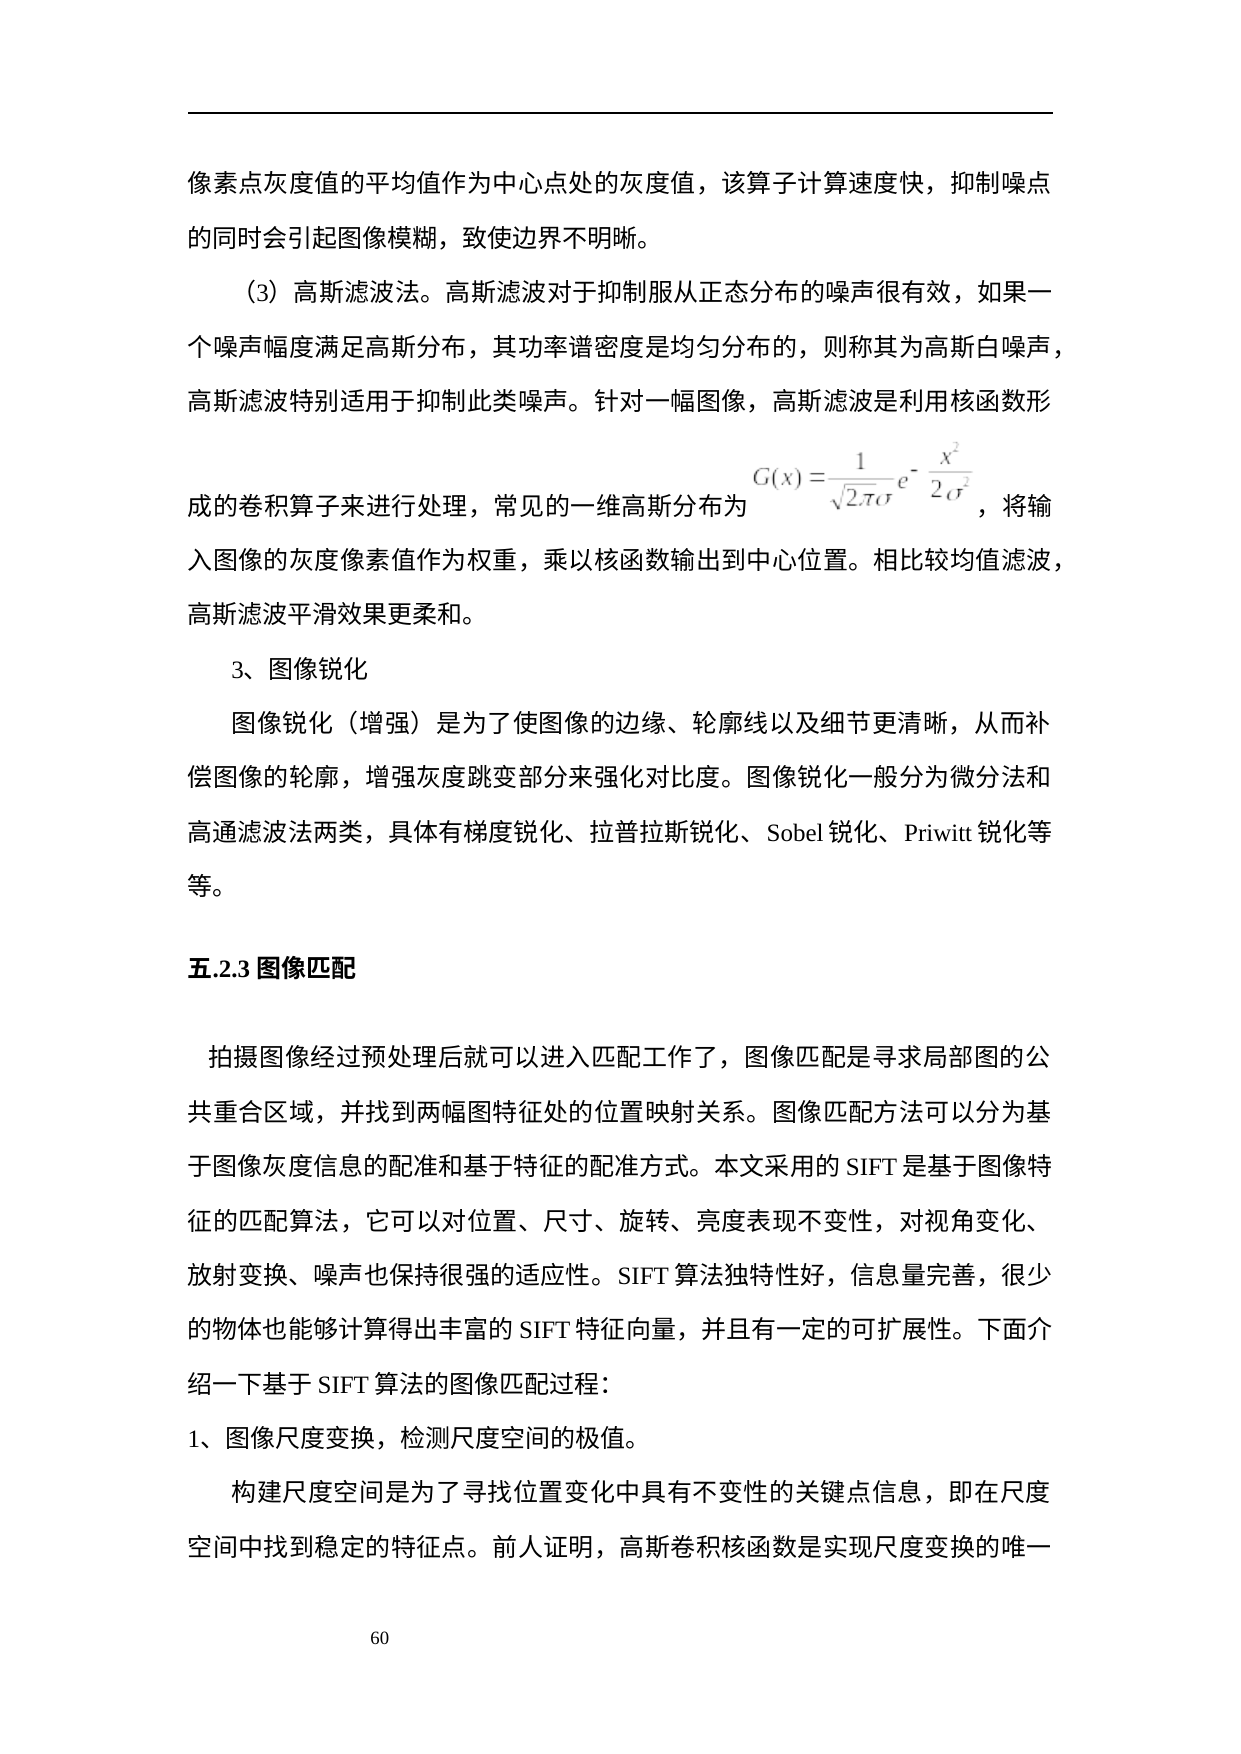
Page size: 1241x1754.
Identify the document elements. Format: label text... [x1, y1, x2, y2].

list 图像锐化 [187, 649, 1053, 685]
subtitle 图像匹配 [187, 948, 1053, 984]
list 图像锐化（增强）是为了使图像的边缘、轮廓线以及细节更清晰，从而补偿图像的轮廓，增强灰度跳变部分来强化对比度。图像锐化一般分为微分法和高通滤波法两类，具体有梯度锐化、拉普拉斯锐化、Sobel锐化、Priwitt锐化等等。 [187, 703, 1053, 903]
list 图像尺度变换，检测尺度空间的极值。 [187, 1418, 1053, 1455]
list 高斯滤波法。高斯滤波对于抑制服从正态分布的噪声很有效，如果一个噪声幅度满足高斯分布，其功率谱密度是均匀分布的，则称其为高斯白噪声，高斯滤波特别适用于抑制此类噪声。针对一幅图像，高斯滤波是利用核函数形成的卷积算子来进行处理，常见的一维高斯分布为，将输入图像的灰度像素值作为权重，乘以核函数输出到中心位置。相比较均值滤波，高斯滤波平滑效果更柔和。 [187, 273, 1053, 631]
text 拍摄图像经过预处理后就可以进入匹配工作了，图像匹配是寻求局部图的公共重合区域，并找到两幅图特征处的位置映射关系。图像匹配方法可以分为基于图像灰度信息的配准和基于特征的配准方式。本文采用的SIFT是基于图像特征的匹配算法，它可以对位置、尺寸、旋转、亮度表现不变性，对视角变化、放射变换、噪声也保持很强的适应性。SIFT算法独特性好，信息量完善，很少的物体也能够计算得出丰富的SIFT特征向量，并且有一定的可扩展性。下面介绍一下基于SIFT算法的图像匹配过程： [187, 1038, 1053, 1400]
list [187, 164, 1053, 254]
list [187, 1473, 1053, 1563]
